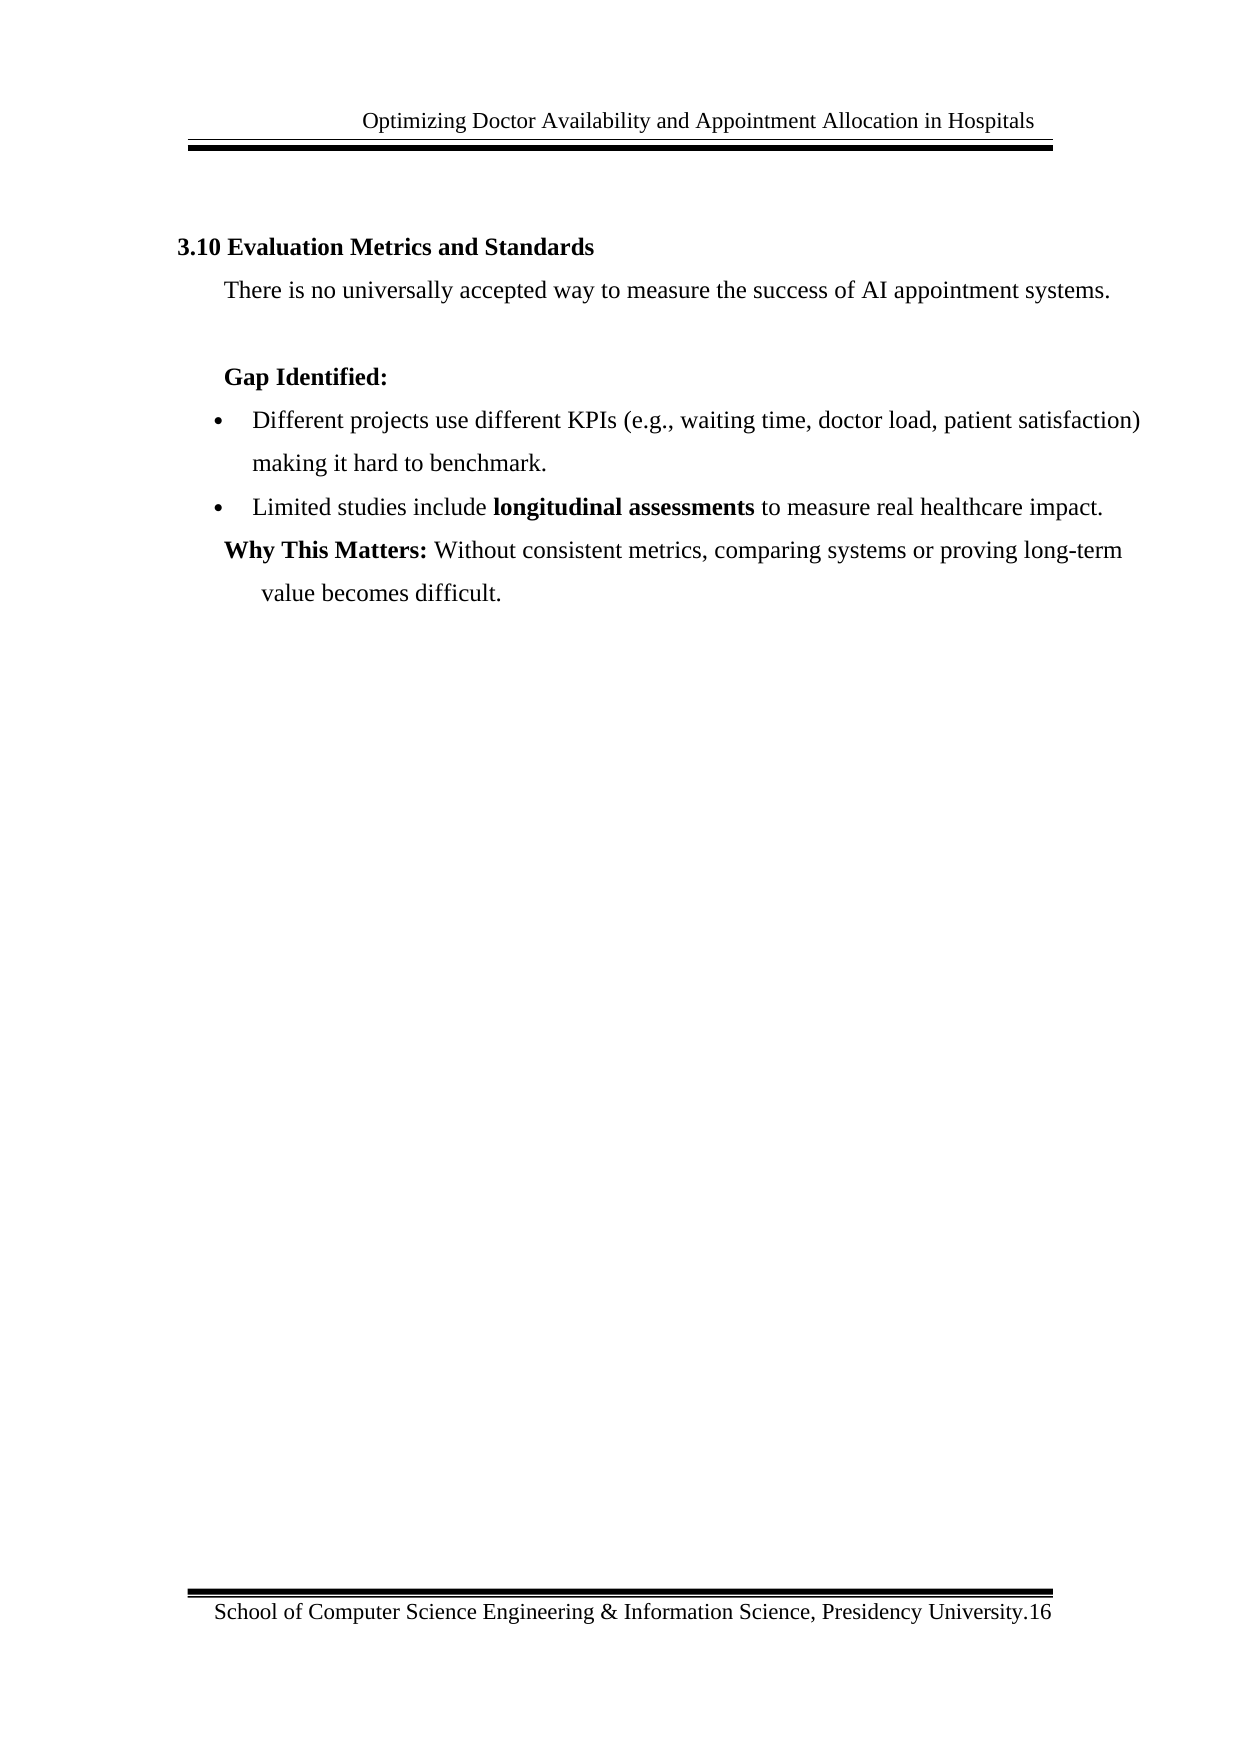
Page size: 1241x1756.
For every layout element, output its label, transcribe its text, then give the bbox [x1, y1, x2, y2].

text 3.10 Evaluation Metrics and Standards [177, 232, 1152, 261]
list Different projects use different KPIs (e.g., waiting time, doctor load, patient satisfaction) making it hard to benchmark. [214, 405, 1152, 477]
list Why This Matters: Without consistent metrics, comparing systems or proving long-term value becomes difficult. [223, 535, 1152, 607]
list Gap Identified: [223, 362, 1152, 391]
list Limited studies include longitudinal assessments to measure real healthcare impact. [214, 492, 1152, 521]
list There is no universally accepted way to measure the success of AI appointment systems. [223, 275, 1152, 304]
